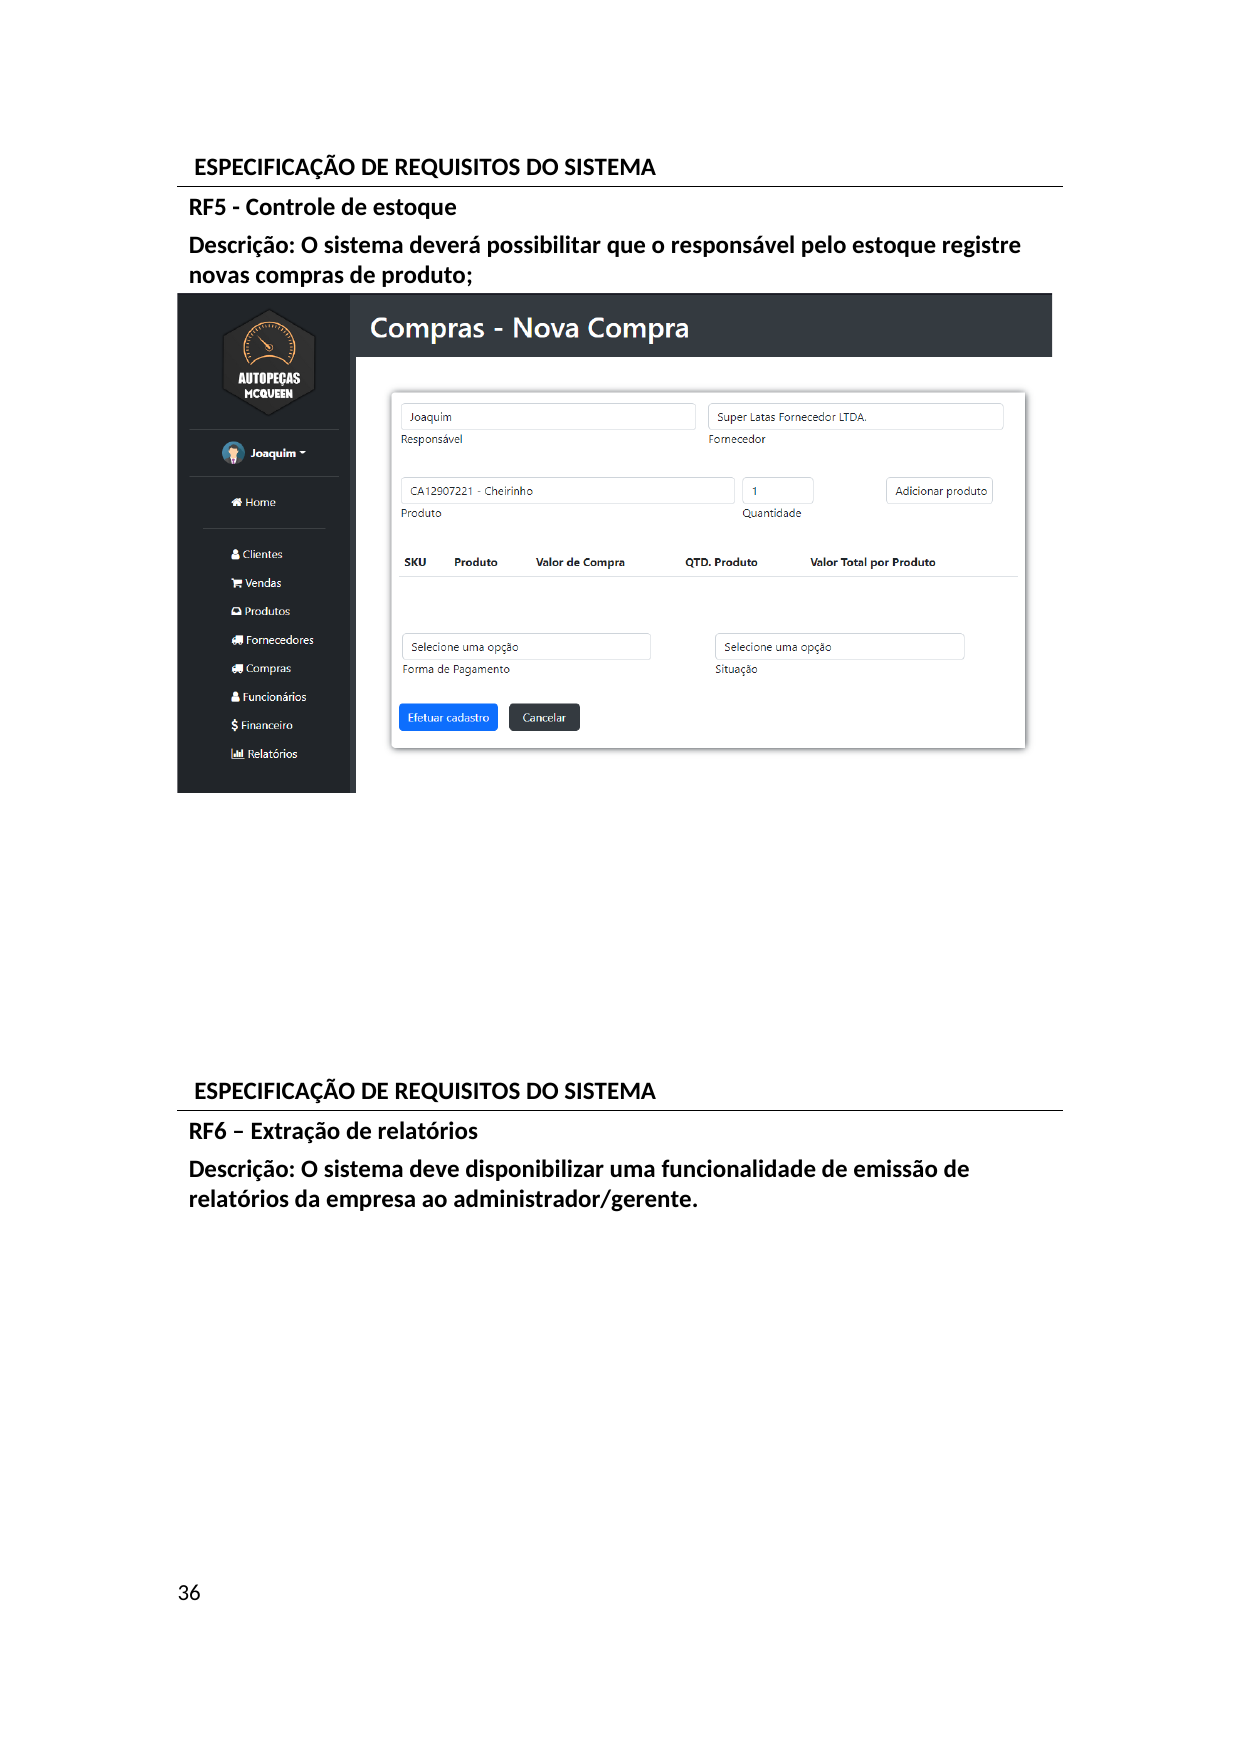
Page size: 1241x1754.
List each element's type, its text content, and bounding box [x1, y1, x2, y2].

picture [177, 293, 1053, 793]
table_cell Descrição: O sistema deve disponibilizar uma funcionalidade de emissão de relatórios da empresa ao administrador/gerente. [177, 1149, 1063, 1218]
table_cell RF5 - Controle de estoque [177, 187, 1063, 225]
table_header ESPECIFICAÇÃO DE REQUISITOS DO SISTEMA [177, 148, 1063, 186]
table_header ESPECIFICAÇÃO DE REQUISITOS DO SISTEMA [177, 1072, 1063, 1110]
table_cell Descrição: O sistema deverá possibilitar que o responsável pelo estoque registre novas compras de produto; [177, 225, 1063, 294]
table_cell RF6 – Extração de relatórios [177, 1111, 1063, 1149]
